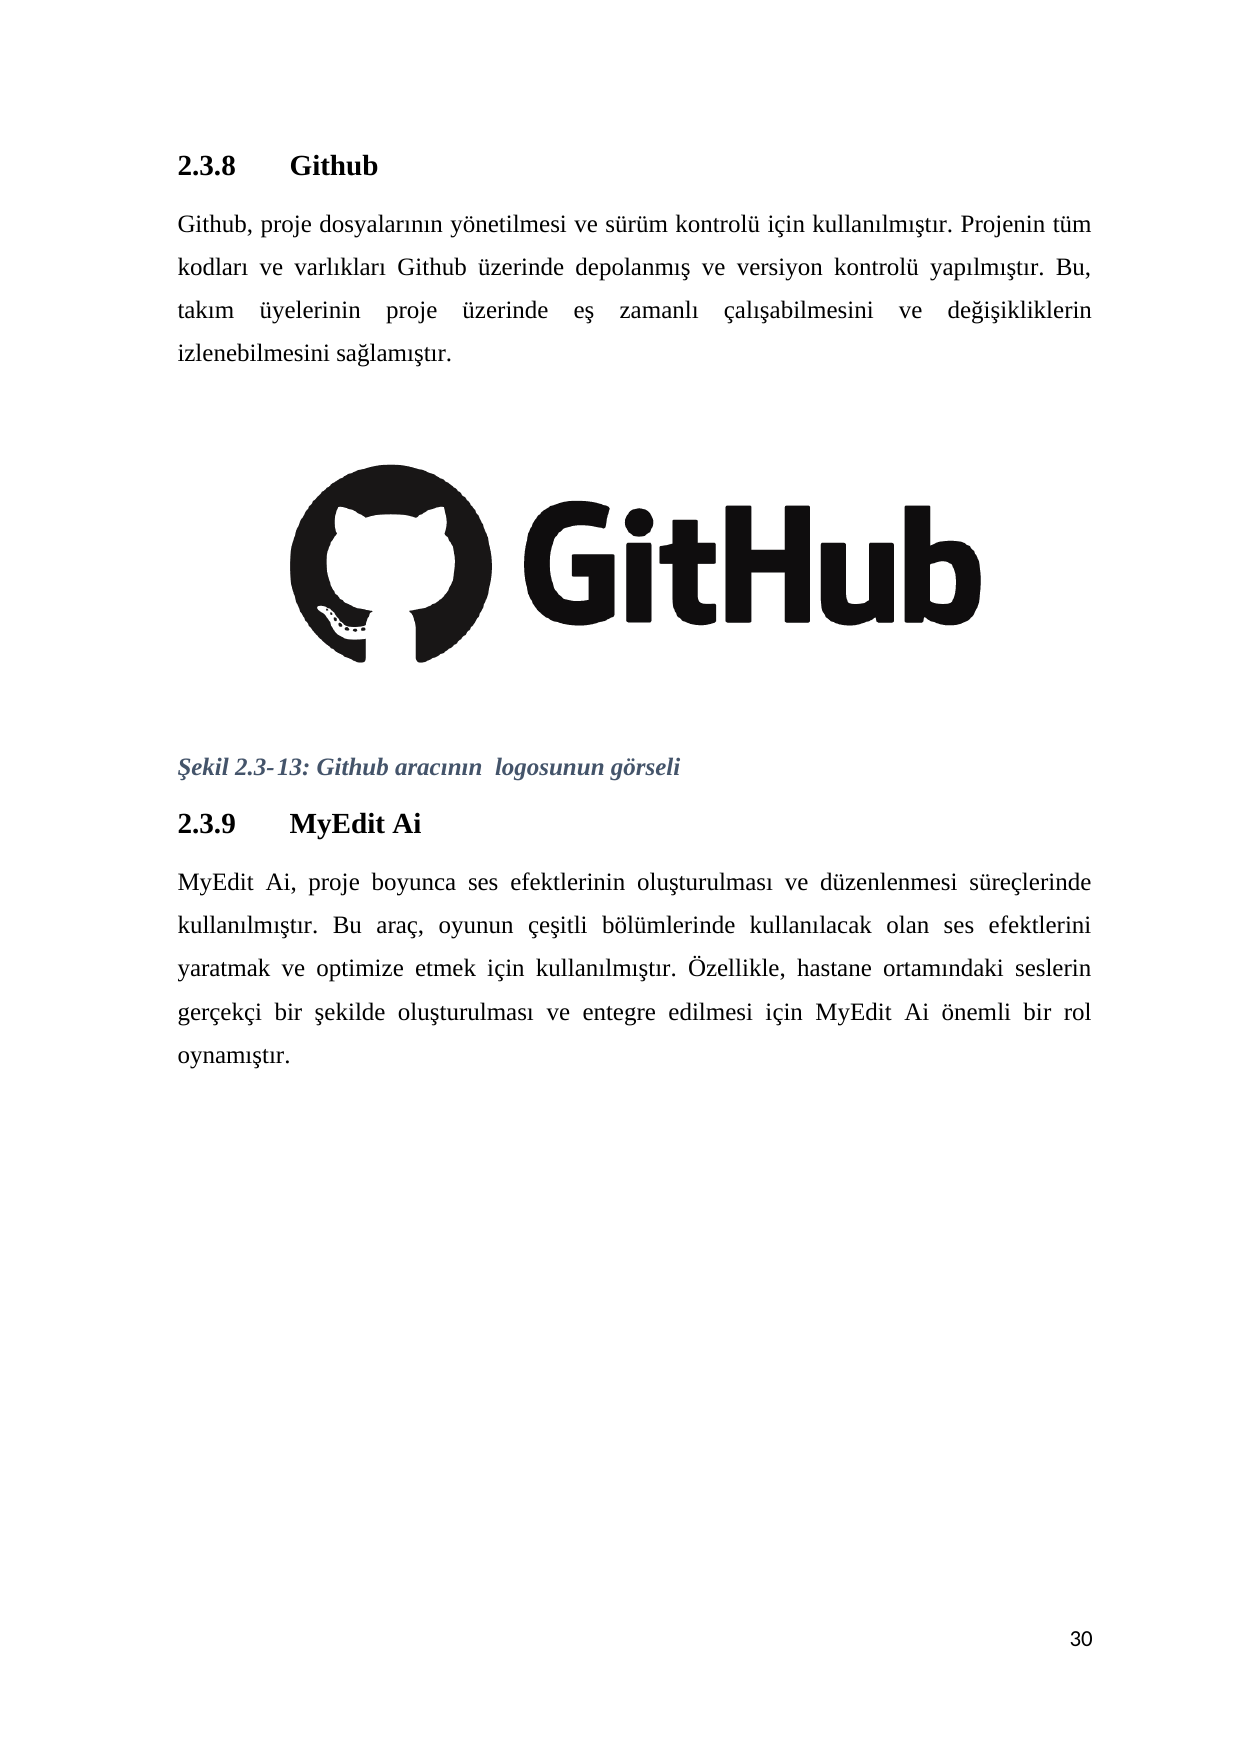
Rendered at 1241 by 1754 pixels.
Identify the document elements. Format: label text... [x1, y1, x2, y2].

picture [177, 393, 1093, 734]
subtitle Github [177, 148, 1092, 181]
text Github, proje dosyalarının yönetilmesi ve sürüm kontrolü için kullanılmıştır. Projenin tüm kodları ve varlıkları Github üzerinde depolanmış ve versiyon kontrolü yapılmıştır. Bu, takım üyelerinin proje üzerinde eş zamanlı çalışabilmesini ve değişikliklerin izlenebilmesini sağlamıştır. [177, 209, 1092, 367]
subtitle MyEdit Ai [177, 806, 1092, 839]
text MyEdit Ai, proje boyunca ses efektlerinin oluşturulması ve düzenlenmesi süreçlerinde kullanılmıştır. Bu araç, oyunun çeşitli bölümlerinde kullanılacak olan ses efektlerini yaratmak ve optimize etmek için kullanılmıştır. Özellikle, hastane ortamındaki seslerin gerçekçi bir şekilde oluşturulması ve entegre edilmesi için MyEdit Ai önemli bir rol oynamıştır. [177, 867, 1092, 1068]
